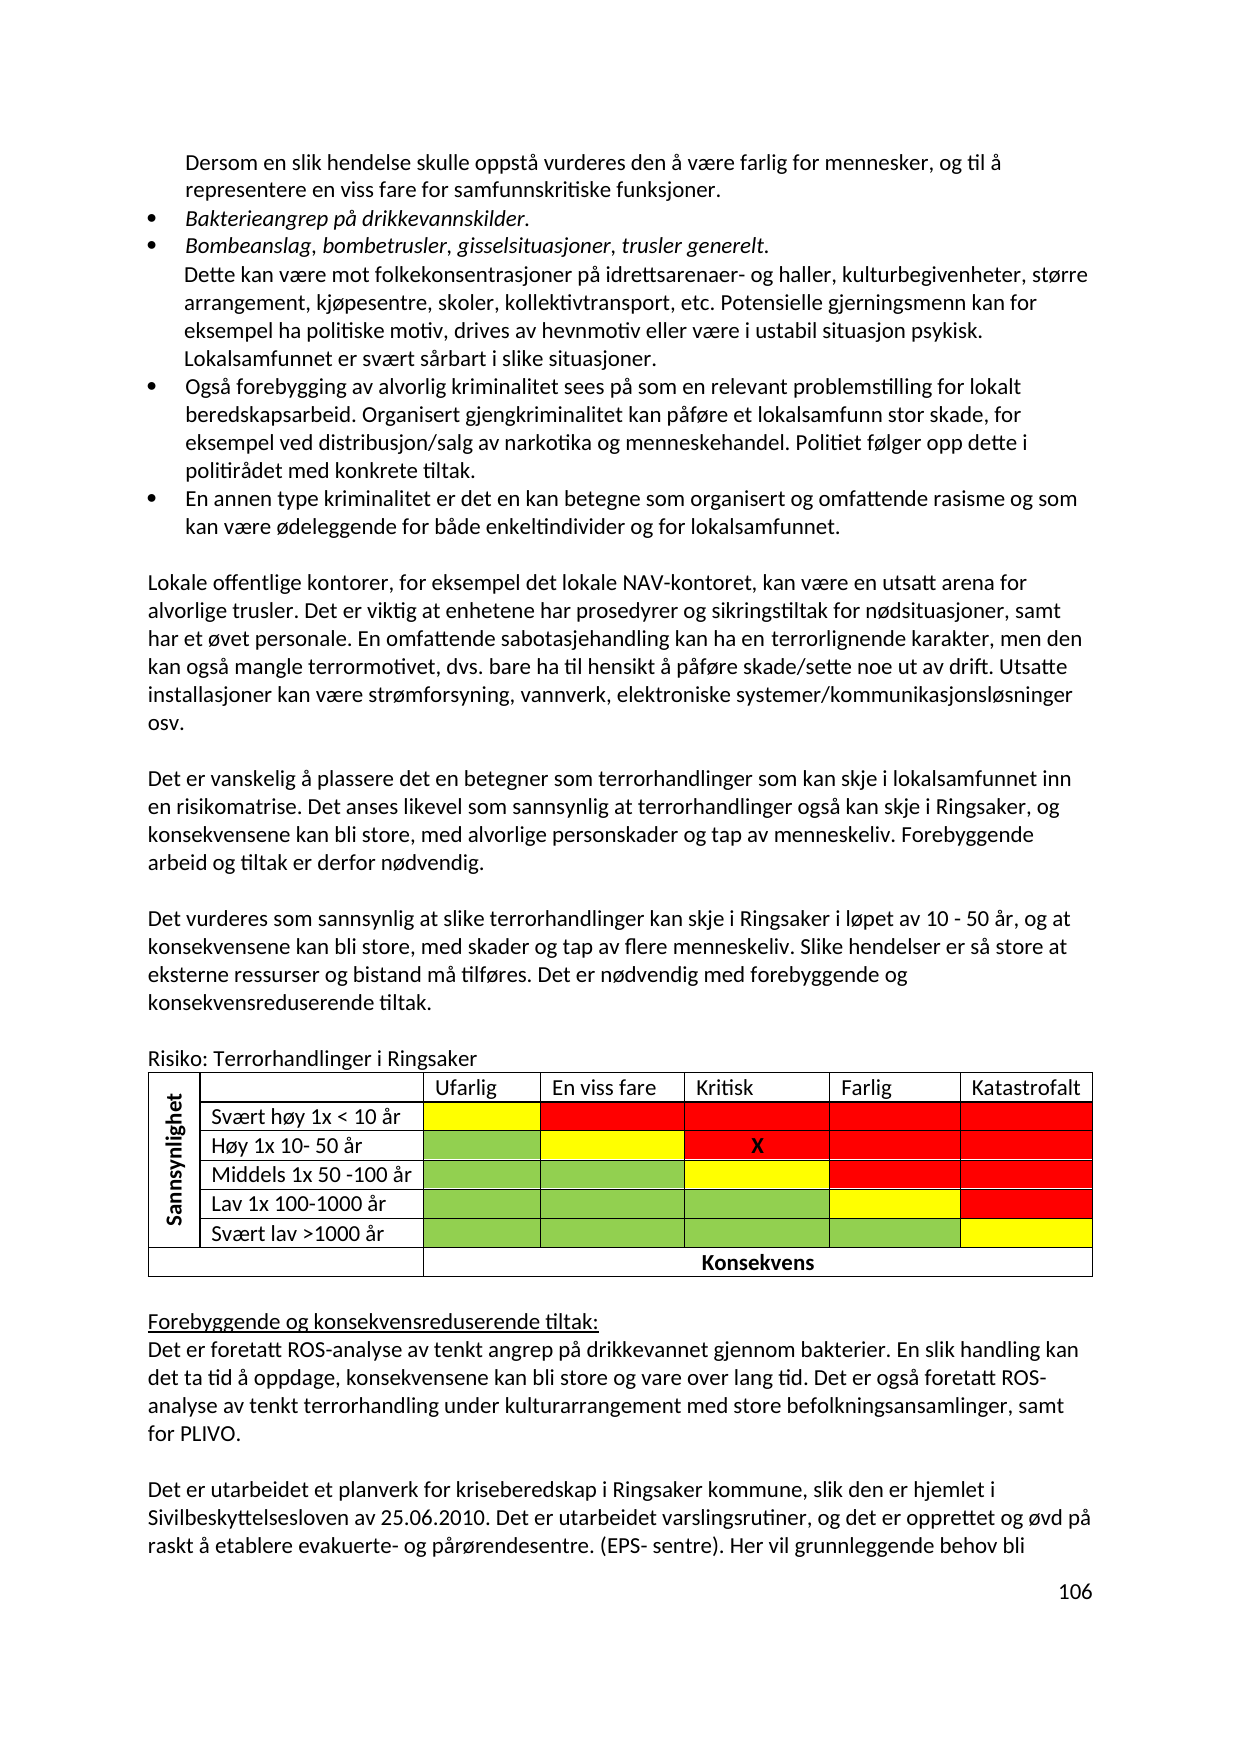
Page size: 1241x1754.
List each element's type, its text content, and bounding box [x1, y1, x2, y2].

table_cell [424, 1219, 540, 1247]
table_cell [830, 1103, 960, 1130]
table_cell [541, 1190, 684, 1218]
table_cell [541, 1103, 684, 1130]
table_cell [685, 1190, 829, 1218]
text Det er vanskelig å plassere det en betegner som terrorhandlinger som kan skje i lokalsamfunnet inn en risikomatrise. Det anses likevel som sannsynlig at terrorhandlinger også kan skje i Ringsaker, og konsekvensene kan bli store, med alvorlige personskader og tap av menneskeliv. Forebyggende arbeid og tiltak er derfor nødvendig. [148, 764, 1093, 876]
text Det er foretatt ROS-analyse av tenkt angrep på drikkevannet gjennom bakterier. En slik handling kan det ta tid å oppdage, konsekvensene kan bli store og vare over lang tid. Det er også foretatt ROS- analyse av tenkt terrorhandling under kulturarrangement med store befolkningsansamlinger, samt for PLIVO. [148, 1335, 1093, 1447]
text Dersom en slik hendelse skulle oppstå vurderes den å være farlig for mennesker, og til å representere en viss fare for samfunnskritiske funksjoner. [185, 148, 1093, 204]
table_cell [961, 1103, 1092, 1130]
text Dette kan være mot folkekonsentrasjoner på idrettsarenaer- og haller, kulturbegivenheter, større arrangement, kjøpesentre, skoler, kollektivtransport, etc. Potensielle gjerningsmenn kan for eksempel ha politiske motiv, drives av hevnmotiv eller være i ustabil situasjon psykisk. Lokalsamfunnet er svært sårbart i slike situasjoner. [184, 260, 1093, 372]
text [148, 1475, 1093, 1559]
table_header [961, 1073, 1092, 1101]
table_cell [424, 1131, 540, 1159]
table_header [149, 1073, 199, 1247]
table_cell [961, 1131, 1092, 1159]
text Forebyggende og konsekvensreduserende tiltak: [148, 1307, 1093, 1335]
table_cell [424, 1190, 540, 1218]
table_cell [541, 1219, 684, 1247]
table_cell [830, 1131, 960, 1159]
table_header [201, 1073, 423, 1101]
text Det vurderes som sannsynlig at slike terrorhandlinger kan skje i Ringsaker i løpet av 10 - 50 år, og at konsekvensene kan bli store, med skader og tap av flere menneskeliv. Slike hendelser er så store at eksterne ressurser og bistand må tilføres. Det er nødvendig med forebyggende og konsekvensreduserende tiltak. [148, 904, 1093, 1016]
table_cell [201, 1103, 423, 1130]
list Bombeanslag, bombetrusler, gisselsituasjoner, trusler generelt. [148, 232, 1093, 260]
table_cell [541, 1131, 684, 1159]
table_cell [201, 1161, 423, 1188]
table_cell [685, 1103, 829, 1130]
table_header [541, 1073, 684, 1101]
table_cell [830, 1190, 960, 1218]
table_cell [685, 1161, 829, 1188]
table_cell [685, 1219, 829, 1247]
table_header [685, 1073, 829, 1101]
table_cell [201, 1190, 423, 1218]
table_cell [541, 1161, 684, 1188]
list Også forebygging av alvorlig kriminalitet sees på som en relevant problemstilling for lokalt beredskapsarbeid. Organisert gjengkriminalitet kan påføre et lokalsamfunn stor skade, for eksempel ved distribusjon/salg av narkotika og menneskehandel. Politiet følger opp dette i politirådet med konkrete tiltak. [148, 372, 1093, 484]
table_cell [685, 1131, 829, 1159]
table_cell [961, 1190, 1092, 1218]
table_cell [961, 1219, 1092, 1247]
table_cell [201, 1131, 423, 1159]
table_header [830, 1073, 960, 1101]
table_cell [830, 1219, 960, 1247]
text Lokale offentlige kontorer, for eksempel det lokale NAV-kontoret, kan være en utsatt arena for alvorlige trusler. Det er viktig at enhetene har prosedyrer og sikringstiltak for nødsituasjoner, samt har et øvet personale. En omfattende sabotasjehandling kan ha en terrorlignende karakter, men den kan også mangle terrormotivet, dvs. bare ha til hensikt å påføre skade/sette noe ut av drift. Utsatte installasjoner kan være strømforsyning, vannverk, elektroniske systemer/kommunikasjonsløsninger osv. [148, 540, 1093, 736]
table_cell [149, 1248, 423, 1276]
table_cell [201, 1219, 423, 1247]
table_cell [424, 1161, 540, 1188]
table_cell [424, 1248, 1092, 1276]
list Bakterieangrep på drikkevannskilder. [148, 204, 1093, 232]
text Risiko: Terrorhandlinger i Ringsaker [148, 1044, 1093, 1072]
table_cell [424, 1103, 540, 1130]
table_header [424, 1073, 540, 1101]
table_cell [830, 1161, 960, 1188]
list En annen type kriminalitet er det en kan betegne som organisert og omfattende rasisme og som kan være ødeleggende for både enkeltindivider og for lokalsamfunnet. [148, 484, 1093, 540]
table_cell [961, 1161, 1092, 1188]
